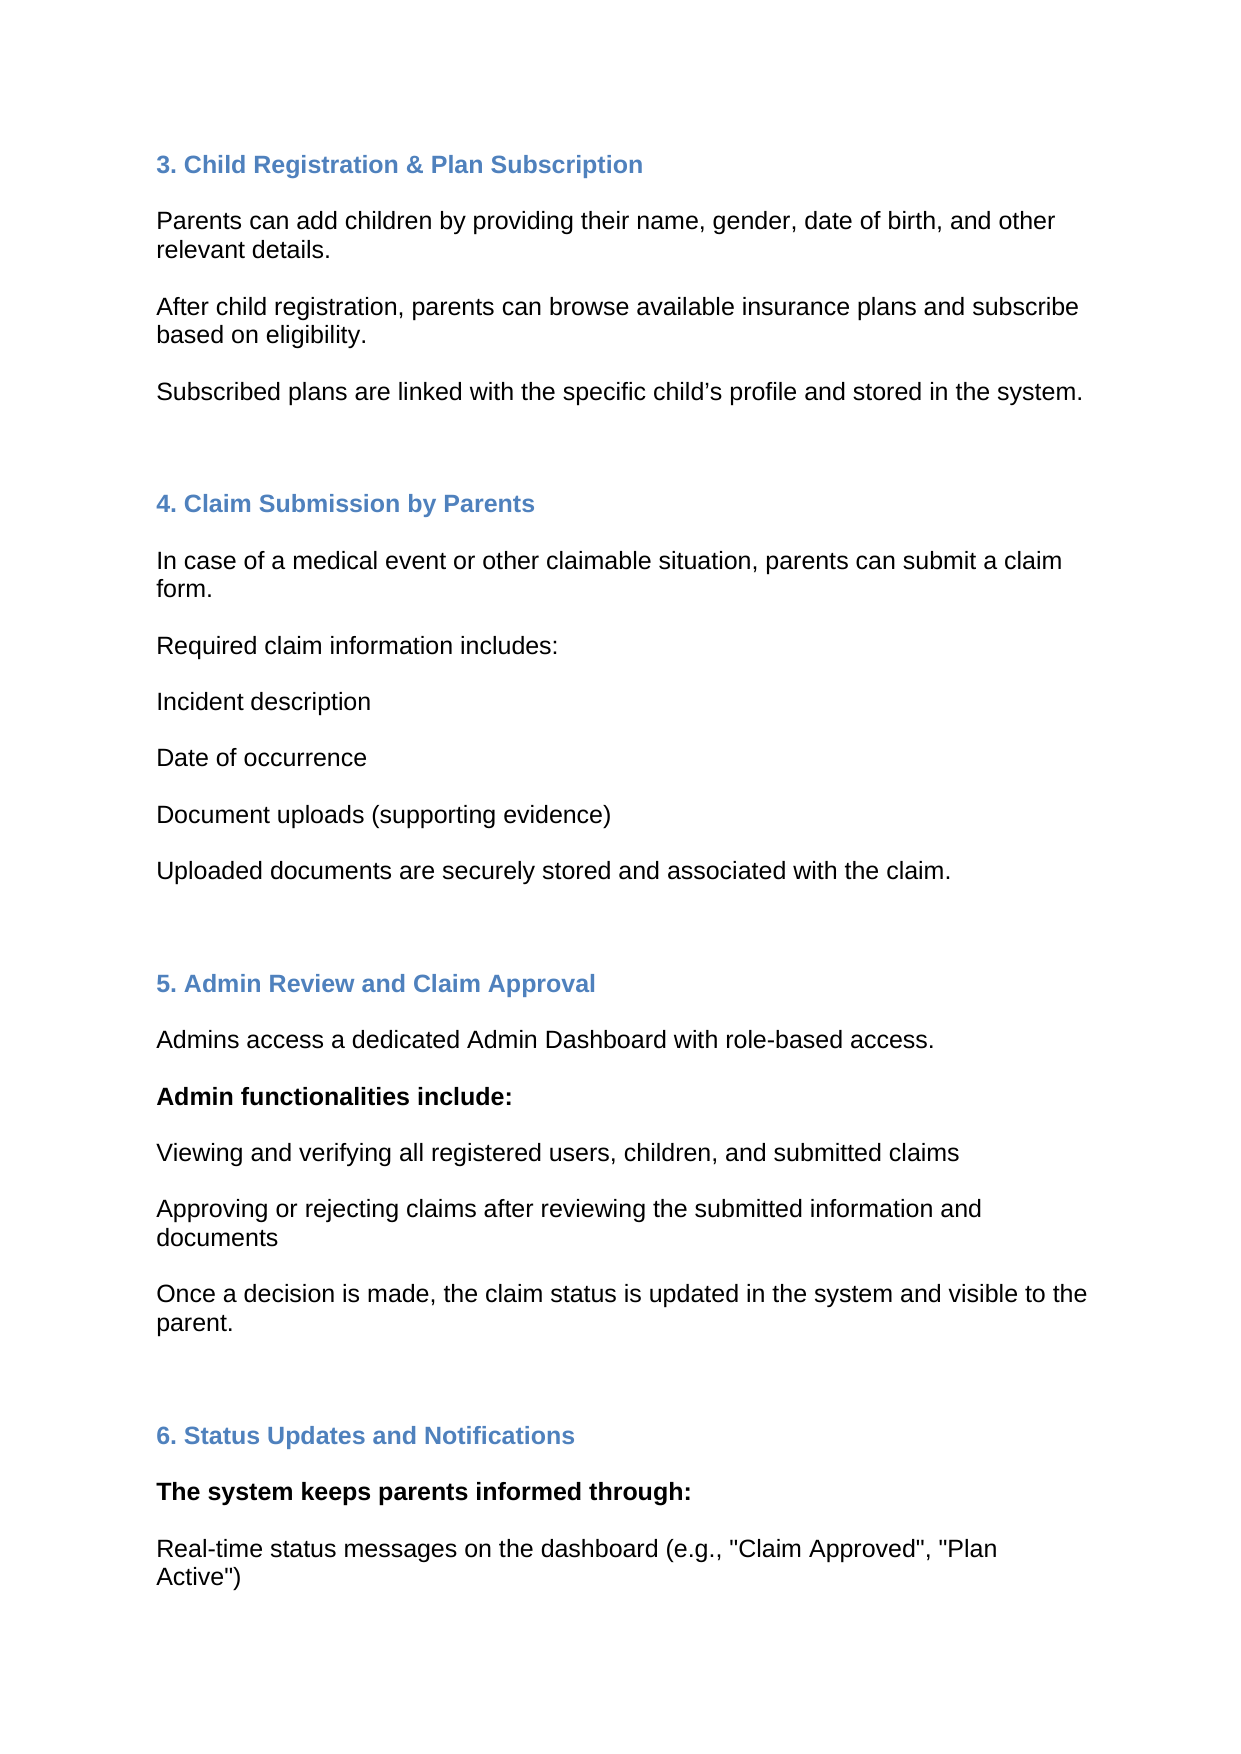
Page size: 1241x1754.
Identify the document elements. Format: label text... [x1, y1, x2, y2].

text Document uploads (supporting evidence) [156, 800, 1090, 828]
text Approving or rejecting claims after reviewing the submitted information and documents [156, 1194, 1090, 1252]
text In case of a medical event or other claimable situation, parents can submit a claim form. [156, 546, 1090, 603]
text Subscribed plans are linked with the specific child’s profile and stored in the system. [156, 377, 1090, 405]
text Date of occurrence [156, 743, 1090, 772]
text Real-time status messages on the dashboard (e.g., "Claim Approved", "Plan Active") [156, 1533, 1090, 1591]
text Required claim information includes: [156, 631, 1090, 659]
text Incident description [156, 687, 1090, 716]
text 6. Status Updates and Notifications [156, 1421, 1090, 1449]
text Uploaded documents are securely stored and associated with the claim. [156, 856, 1090, 885]
text Once a decision is made, the claim status is updated in the system and visible to the parent. [156, 1279, 1090, 1337]
text Parents can add children by providing their name, gender, date of birth, and other relevant details. [156, 206, 1090, 264]
text Admins access a dedicated Admin Dashboard with role-based access. [156, 1025, 1090, 1054]
text 3. Child Registration & Plan Subscription [156, 150, 1090, 179]
text 4. Claim Submission by Parents [156, 489, 1090, 518]
text The system keeps parents informed through: [156, 1477, 1090, 1506]
text 5. Admin Review and Claim Approval [156, 969, 1090, 998]
text Admin functionalities include: [156, 1082, 1090, 1110]
text Viewing and verifying all registered users, children, and submitted claims [156, 1138, 1090, 1167]
text After child registration, parents can browse available insurance plans and subscribe based on eligibility. [156, 291, 1090, 349]
